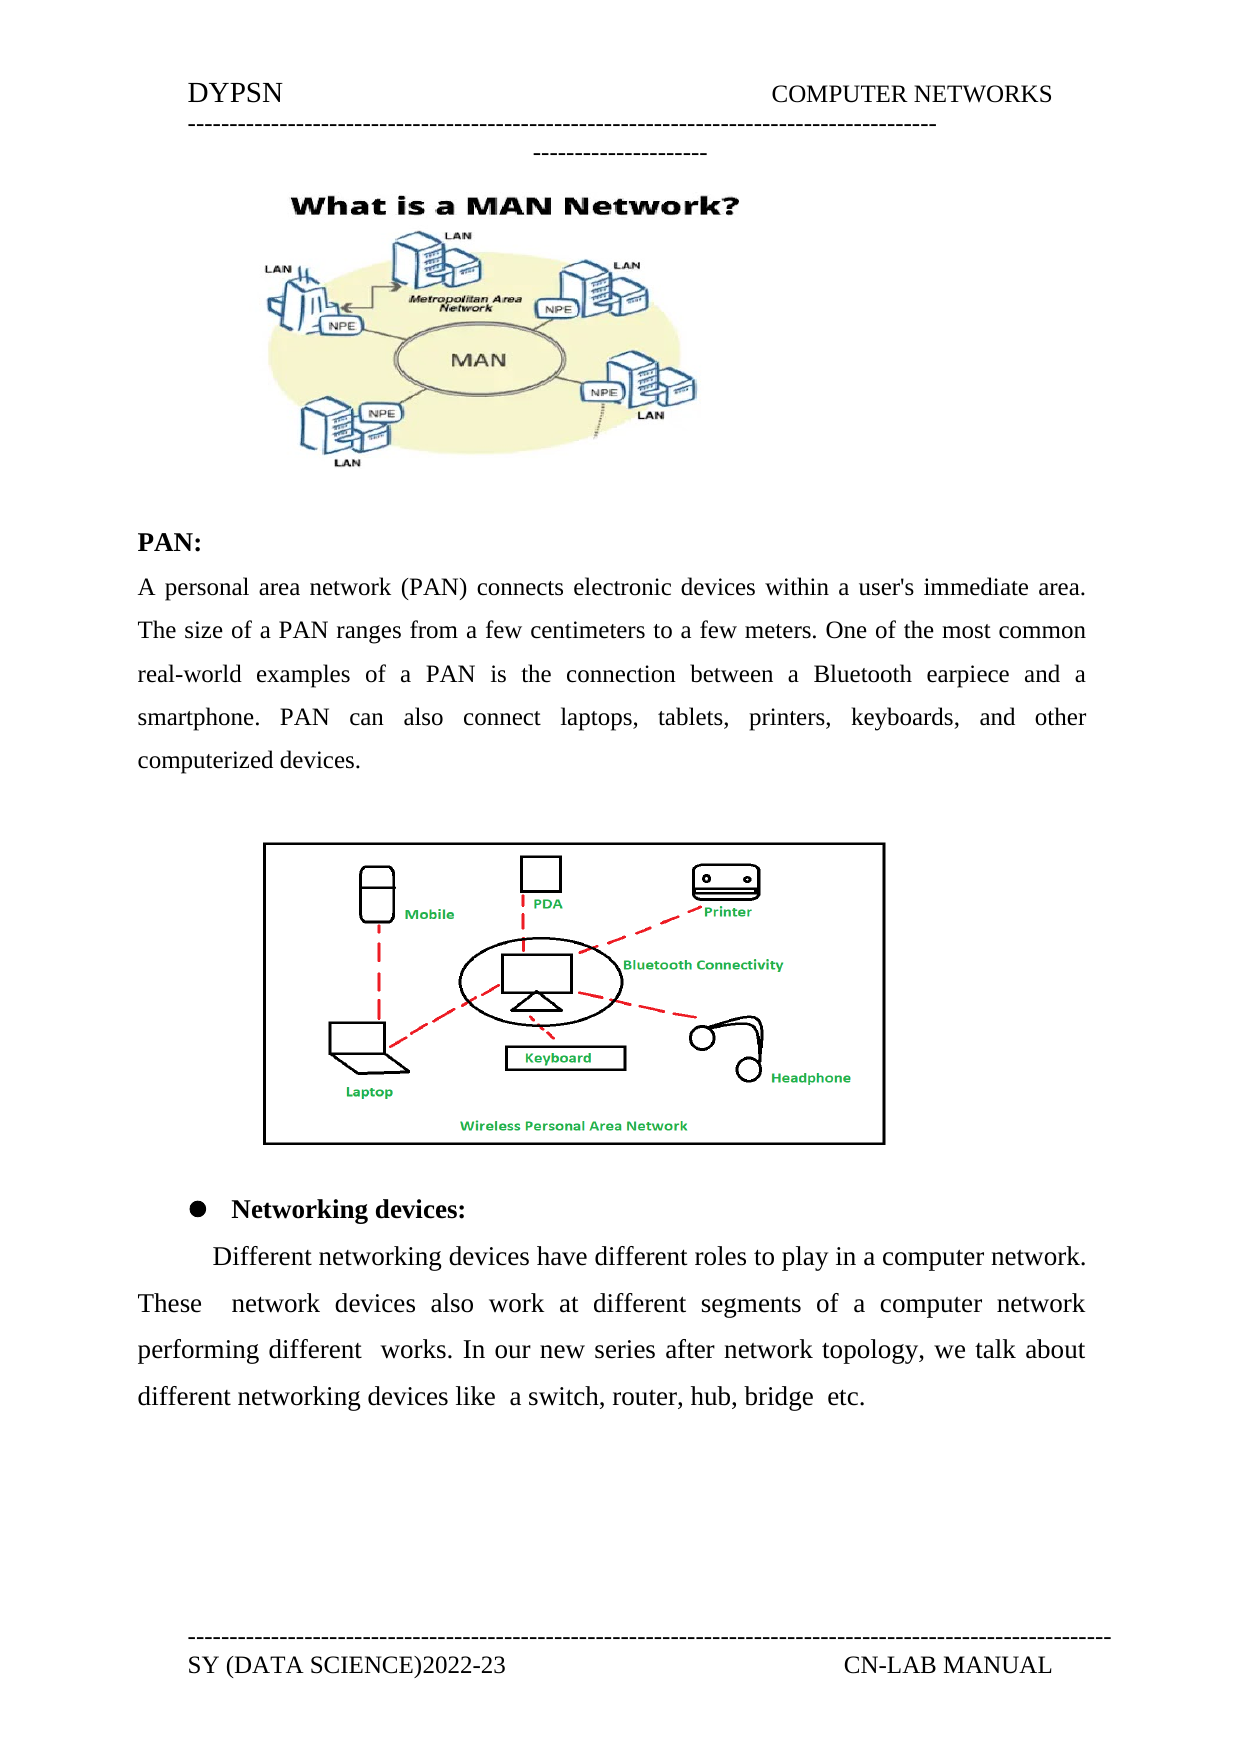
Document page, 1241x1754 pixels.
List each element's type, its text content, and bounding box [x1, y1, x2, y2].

text A personal area network (PAN) connects electronic devices within a user's immediate area. The size of a PAN ranges from a few centimeters to a few meters. One of the most common real-world examples of a PAN is the connection between a Bluetooth earpiece and a smartphone. PAN can also connect laptops, tablets, printers, keyboards, and other computerized devices. [137, 572, 1087, 774]
picture [137, 166, 890, 469]
picture [239, 823, 912, 1163]
text Different networking devices have different roles to play in a computer network. These network devices also work at different segments of a computer network performing different works. In our new series after network topology, we talk about different networking devices like a switch, router, hub, bridge etc. [137, 1240, 1087, 1411]
text PAN: [137, 526, 1087, 557]
